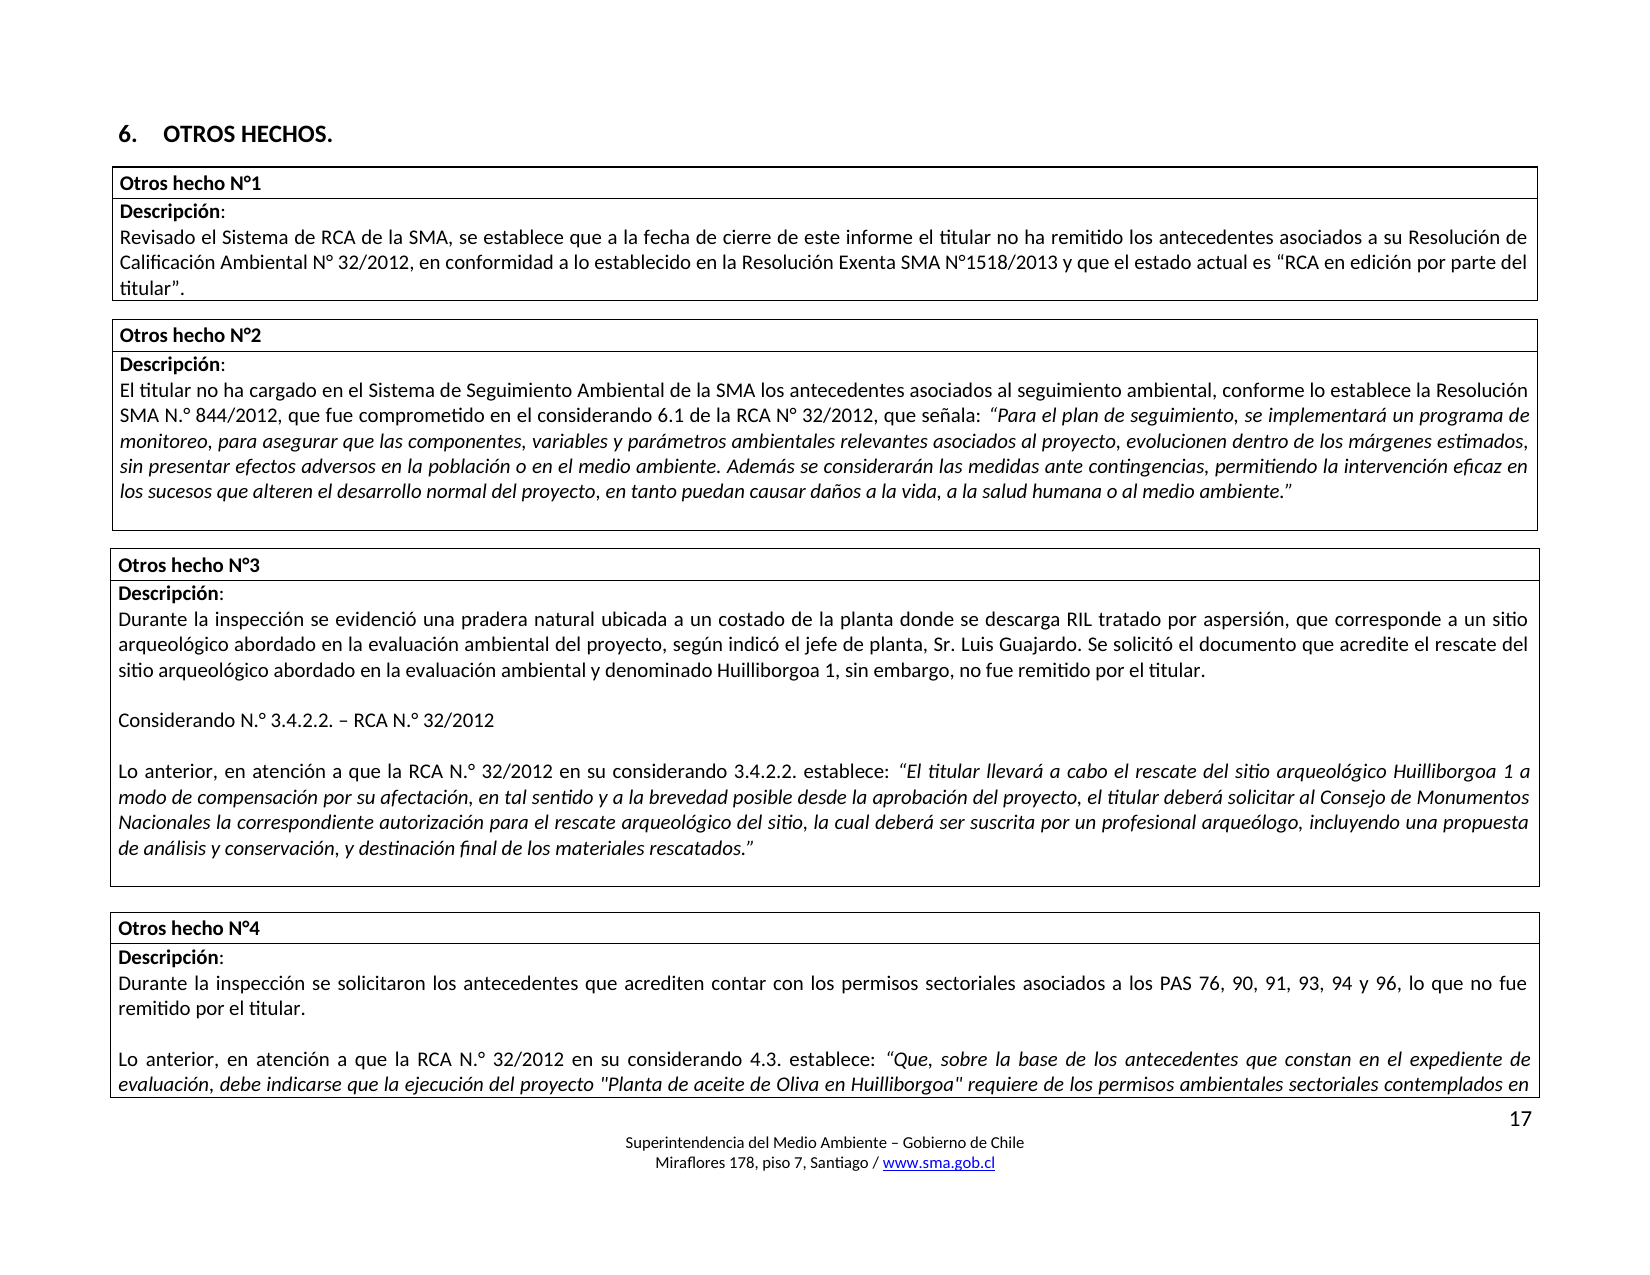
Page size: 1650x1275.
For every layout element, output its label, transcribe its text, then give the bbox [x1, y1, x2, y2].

table_header Otros hecho N°2 [113, 320, 1537, 351]
table_header Otros hecho N°4 [111, 913, 1539, 943]
table_cell Descripción: El titular no ha cargado en el Sistema de Seguimiento Ambiental de la SMA los antecedentes asociados al seguimiento ambiental, conforme lo establece la Resolución SMA N.° 844/2012, que fue comprometido en el considerando 6.1 de la RCA N° 32/2012, que señala: “Para el plan de seguimiento, se implementará un programa de monitoreo, para asegurar que las componentes, variables y parámetros ambientales relevantes asociados al proyecto, evolucionen dentro de los márgenes estimados, sin presentar efectos adversos en la población o en el medio ambiente. Además se considerarán las medidas ante contingencias, permitiendo la intervención eficaz en los sucesos que alteren el desarrollo normal del proyecto, en tanto puedan causar daños a la vida, a la salud humana o al medio ambiente.” [113, 352, 1537, 529]
table_cell Descripción: Durante la inspección se evidenció una pradera natural ubicada a un costado de la planta donde se descarga RIL tratado por aspersión, que corresponde a un sitio arqueológico abordado en la evaluación ambiental del proyecto, según indicó el jefe de planta, Sr. Luis Guajardo. Se solicitó el documento que acredite el rescate del sitio arqueológico abordado en la evaluación ambiental y denominado Huilliborgoa 1, sin embargo, no fue remitido por el titular. Considerando N.° 3.4.2.2. – RCA N.° 32/2012 Lo anterior, en atención a que la RCA N.° 32/2012 en su considerando 3.4.2.2. establece: “El titular llevará a cabo el rescate del sitio arqueológico Huilliborgoa 1 a modo de compensación por su afectación, en tal sentido y a la brevedad posible desde la aprobación del proyecto, el titular deberá solicitar al Consejo de Monumentos Nacionales la correspondiente autorización para el rescate arqueológico del sitio, la cual deberá ser suscrita por un profesional arqueólogo, incluyendo una propuesta de análisis y conservación, y destinación final de los materiales rescatados.” [111, 581, 1539, 886]
table_header Otros hecho N°3 [111, 549, 1539, 579]
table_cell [111, 944, 1539, 1097]
subtitle OTROS HECHOS. [118, 118, 1532, 149]
table_header Otros hecho N°1 [113, 168, 1537, 198]
table_cell Descripción: Revisado el Sistema de RCA de la SMA, se establece que a la fecha de cierre de este informe el titular no ha remitido los antecedentes asociados a su Resolución de Calificación Ambiental N° 32/2012, en conformidad a lo establecido en la Resolución Exenta SMA N°1518/2013 y que el estado actual es “RCA en edición por parte del titular”. [113, 199, 1537, 300]
